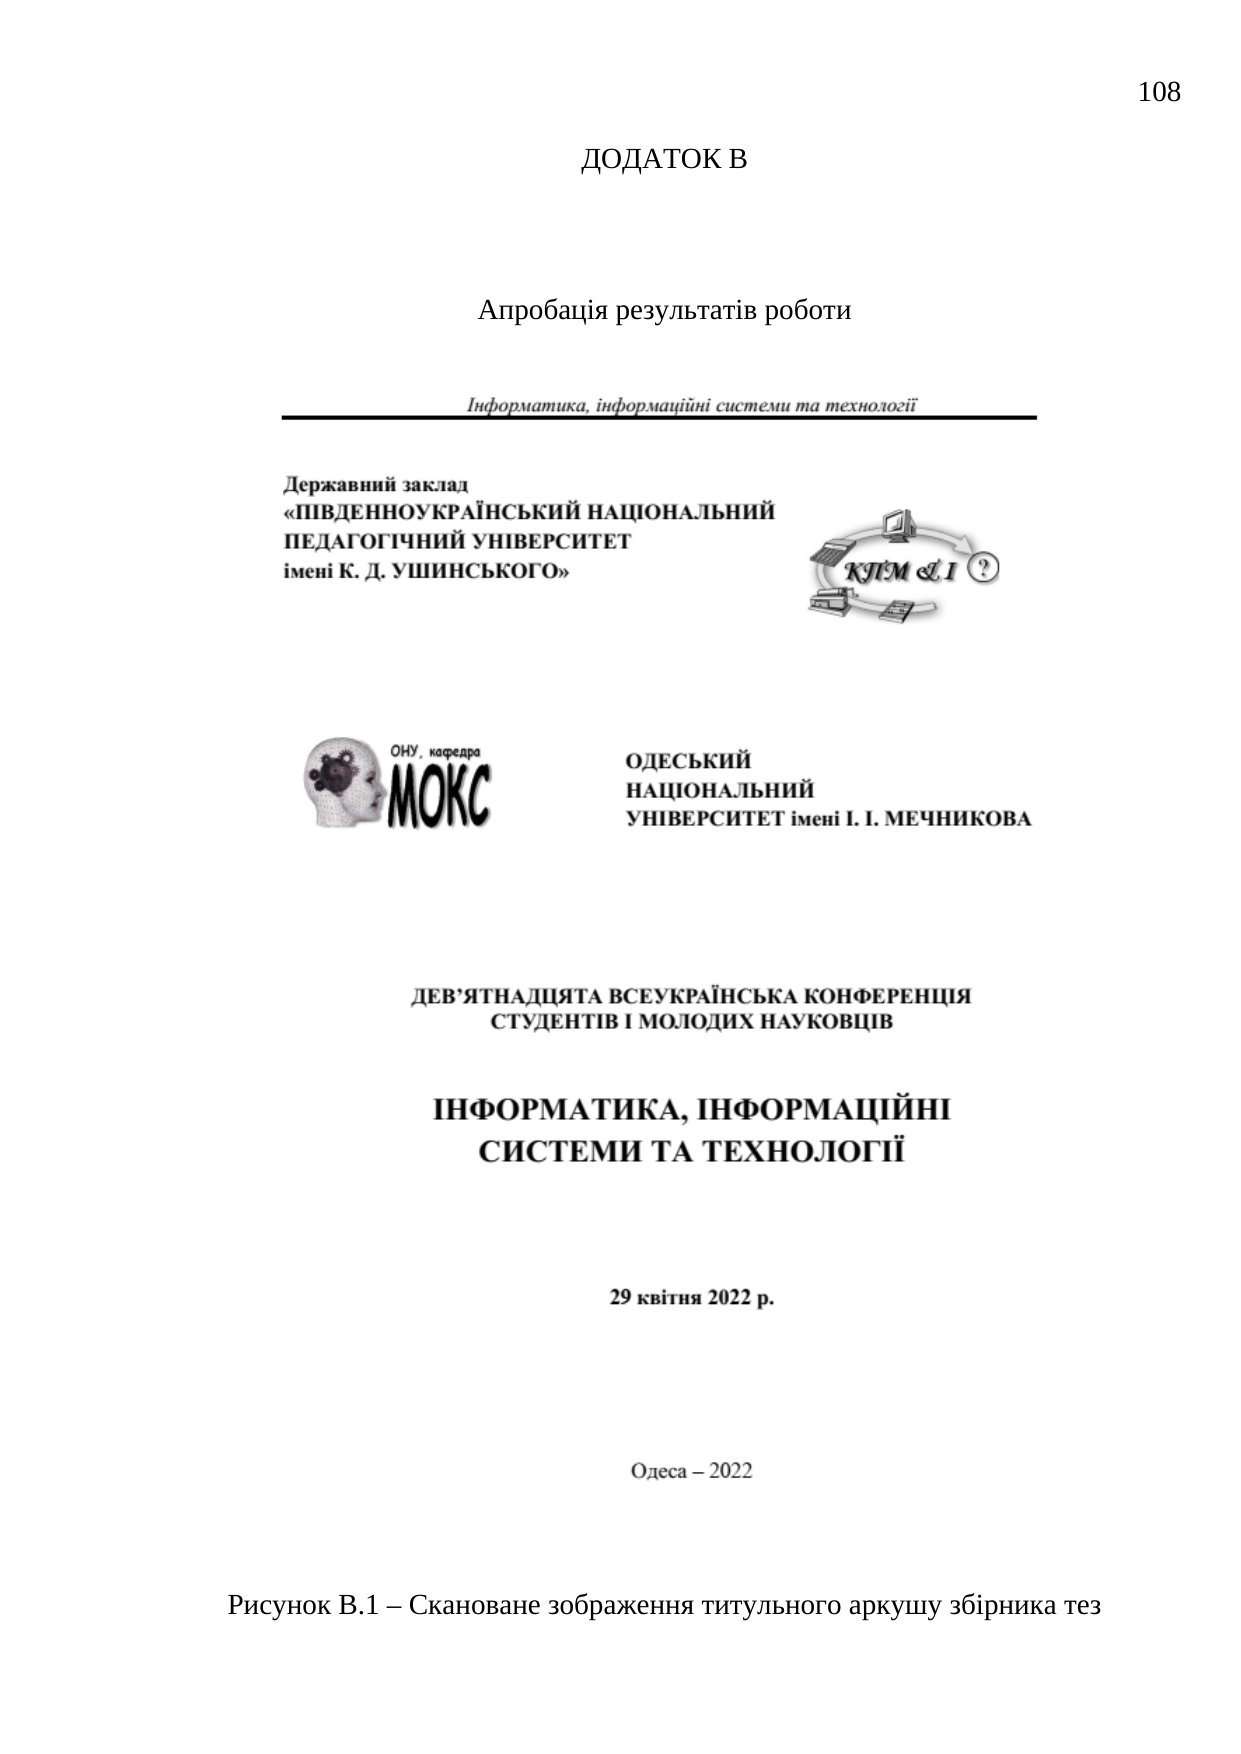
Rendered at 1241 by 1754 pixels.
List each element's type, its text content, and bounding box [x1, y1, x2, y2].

text ДОДАТОК В [148, 141, 1181, 174]
picture [275, 392, 1054, 1520]
text Апробація результатів роботи [148, 292, 1181, 325]
text Рисунок В.1 – Скановане зображення титульного аркушу збірника тез [148, 1587, 1181, 1621]
